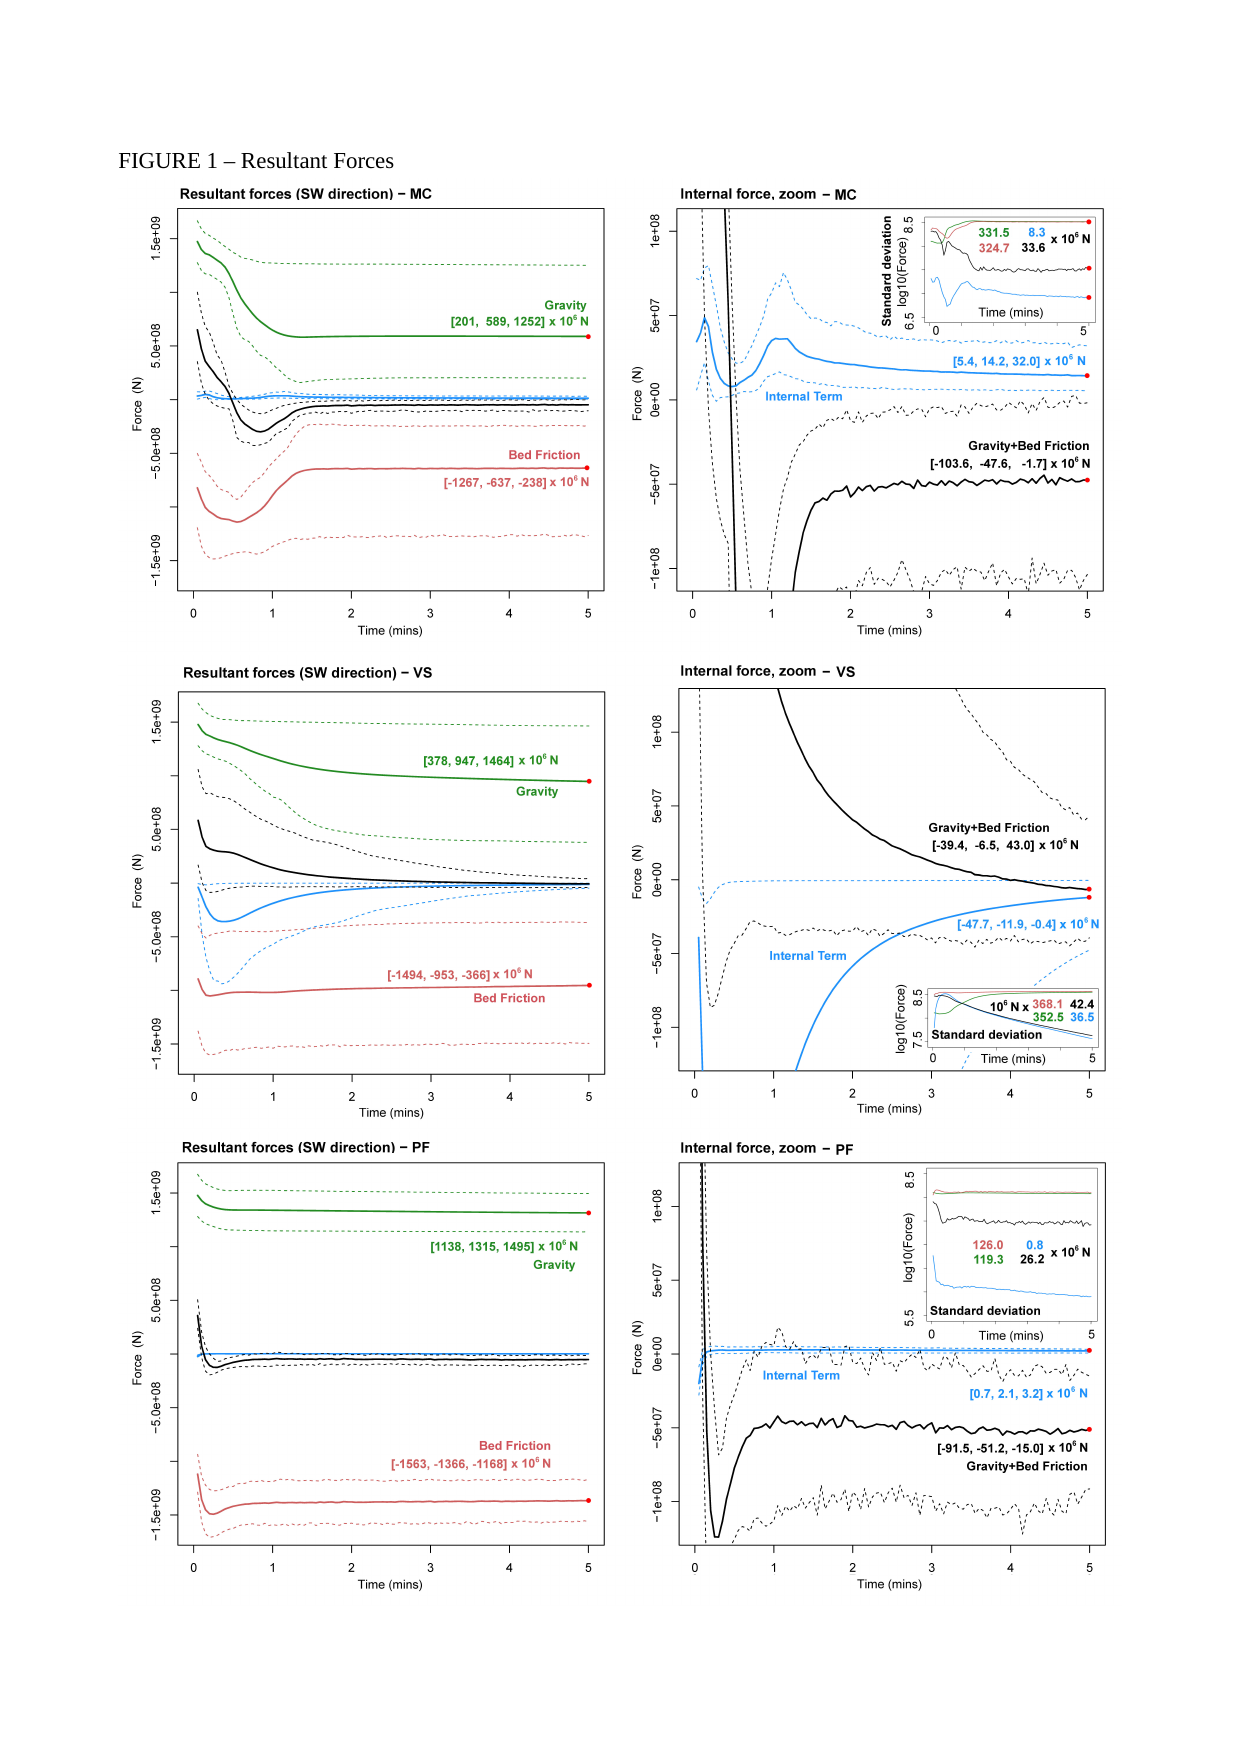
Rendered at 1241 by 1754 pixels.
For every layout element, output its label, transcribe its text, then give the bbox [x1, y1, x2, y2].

picture [118, 1132, 1123, 1606]
picture [118, 178, 1123, 652]
text FIGURE 1 – Resultant Forces [118, 148, 1122, 178]
picture [118, 655, 1123, 1129]
